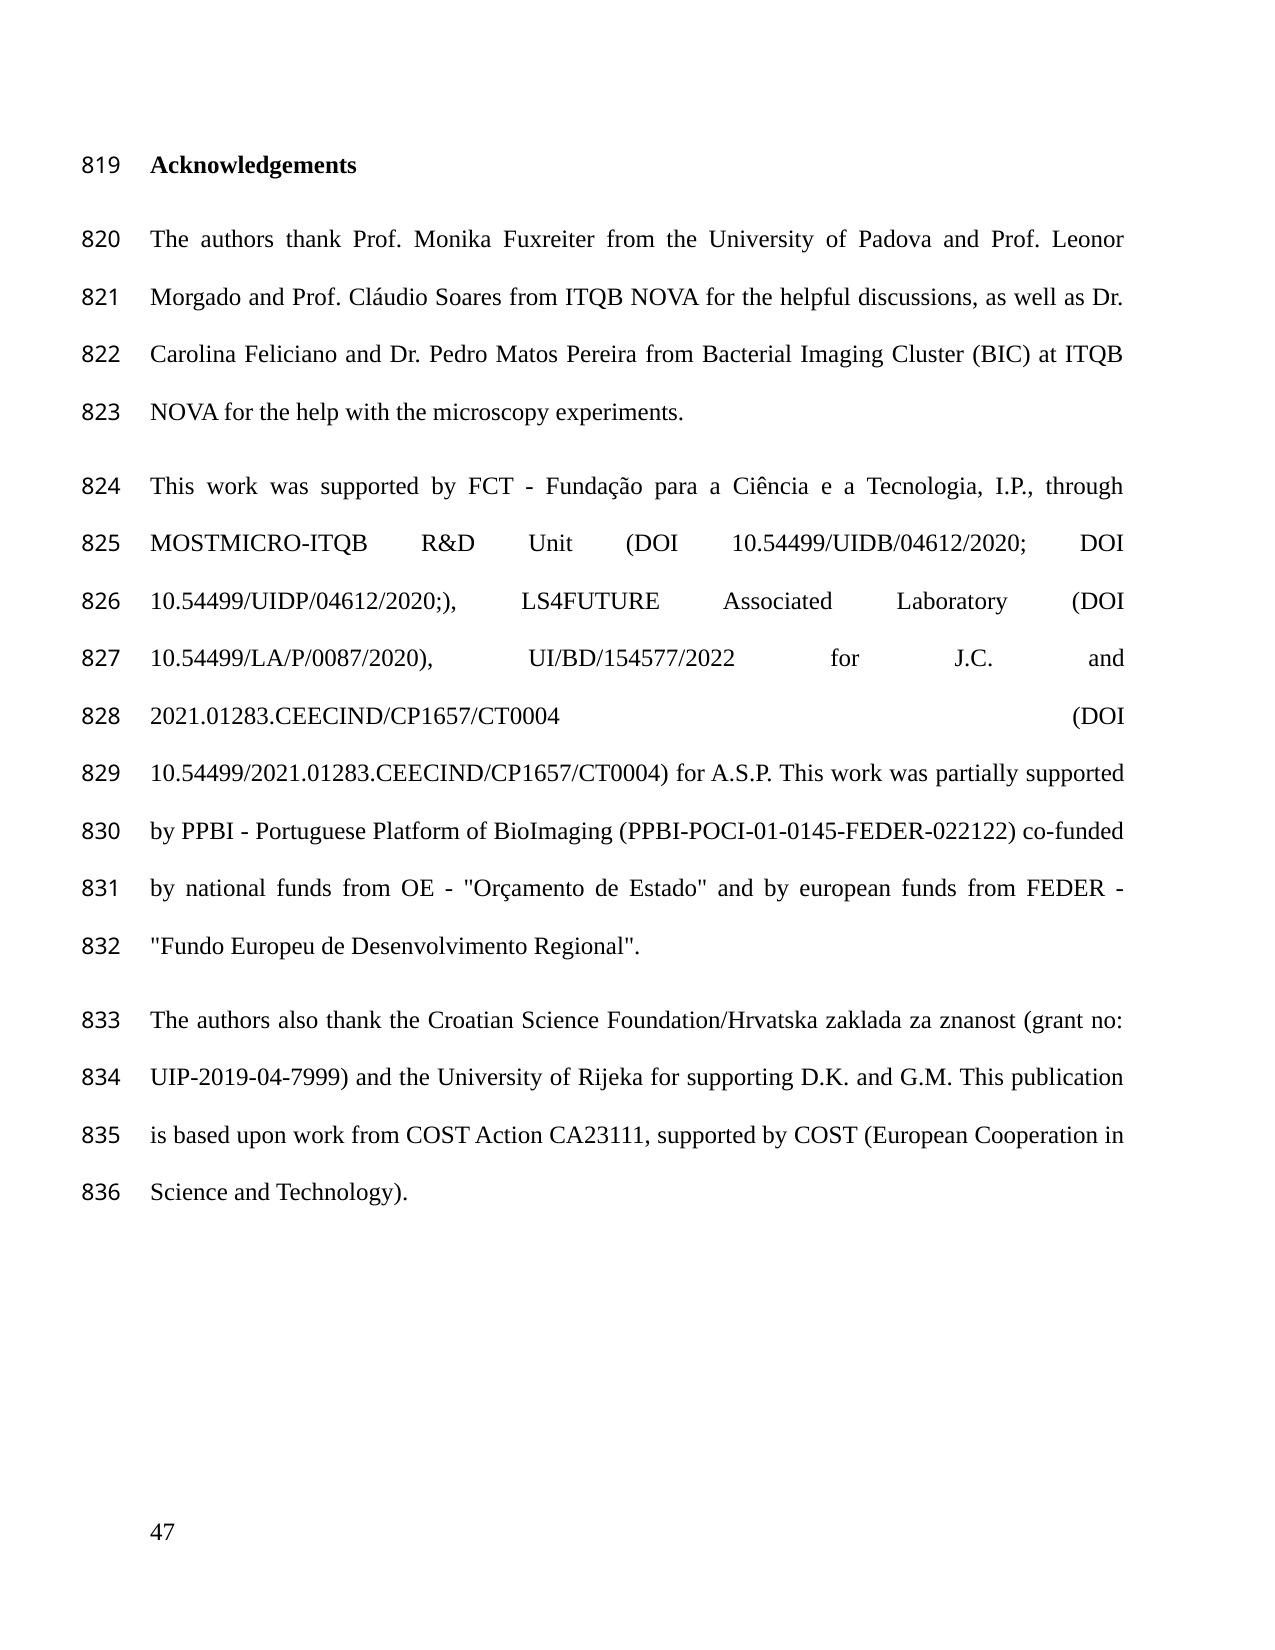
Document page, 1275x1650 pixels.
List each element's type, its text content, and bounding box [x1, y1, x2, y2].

text This work was supported by FCT - Fundação para a Ciência e a Tecnologia, I.P., through MOSTMICRO-ITQB R&D Unit (DOI 10.54499/UIDB/04612/2020; DOI 10.54499/UIDP/04612/2020;), LS4FUTURE Associated Laboratory (DOI 10.54499/LA/P/0087/2020), UI/BD/154577/2022 for J.C. and 2021.01283.CEECIND/CP1657/CT0004 (DOI 10.54499/2021.01283.CEECIND/CP1657/CT0004) for A.S.P. This work was partially supported by PPBI - Portuguese Platform of BioImaging (PPBI-POCI-01-0145-FEDER-022122) co-funded by national funds from OE - "Orçamento de Estado" and by european funds from FEDER - "Fundo Europeu de Desenvolvimento Regional". [150, 471, 1125, 959]
text Acknowledgements [150, 150, 1125, 179]
text The authors thank Prof. Monika Fuxreiter from the University of Padova and Prof. Leonor Morgado and Prof. Cláudio Soares from ITQB NOVA for the helpful discussions, as well as Dr. Carolina Feliciano and Dr. Pedro Matos Pereira from Bacterial Imaging Cluster (BIC) at ITQB NOVA for the help with the microscopy experiments. [150, 224, 1125, 425]
text The authors also thank the Croatian Science Foundation/Hrvatska zaklada za znanost (grant no: UIP-2019-04-7999) and the University of Rijeka for supporting D.K. and G.M. This publication is based upon work from COST Action CA23111, supported by COST (European Cooperation in Science and Technology). [150, 1005, 1125, 1206]
